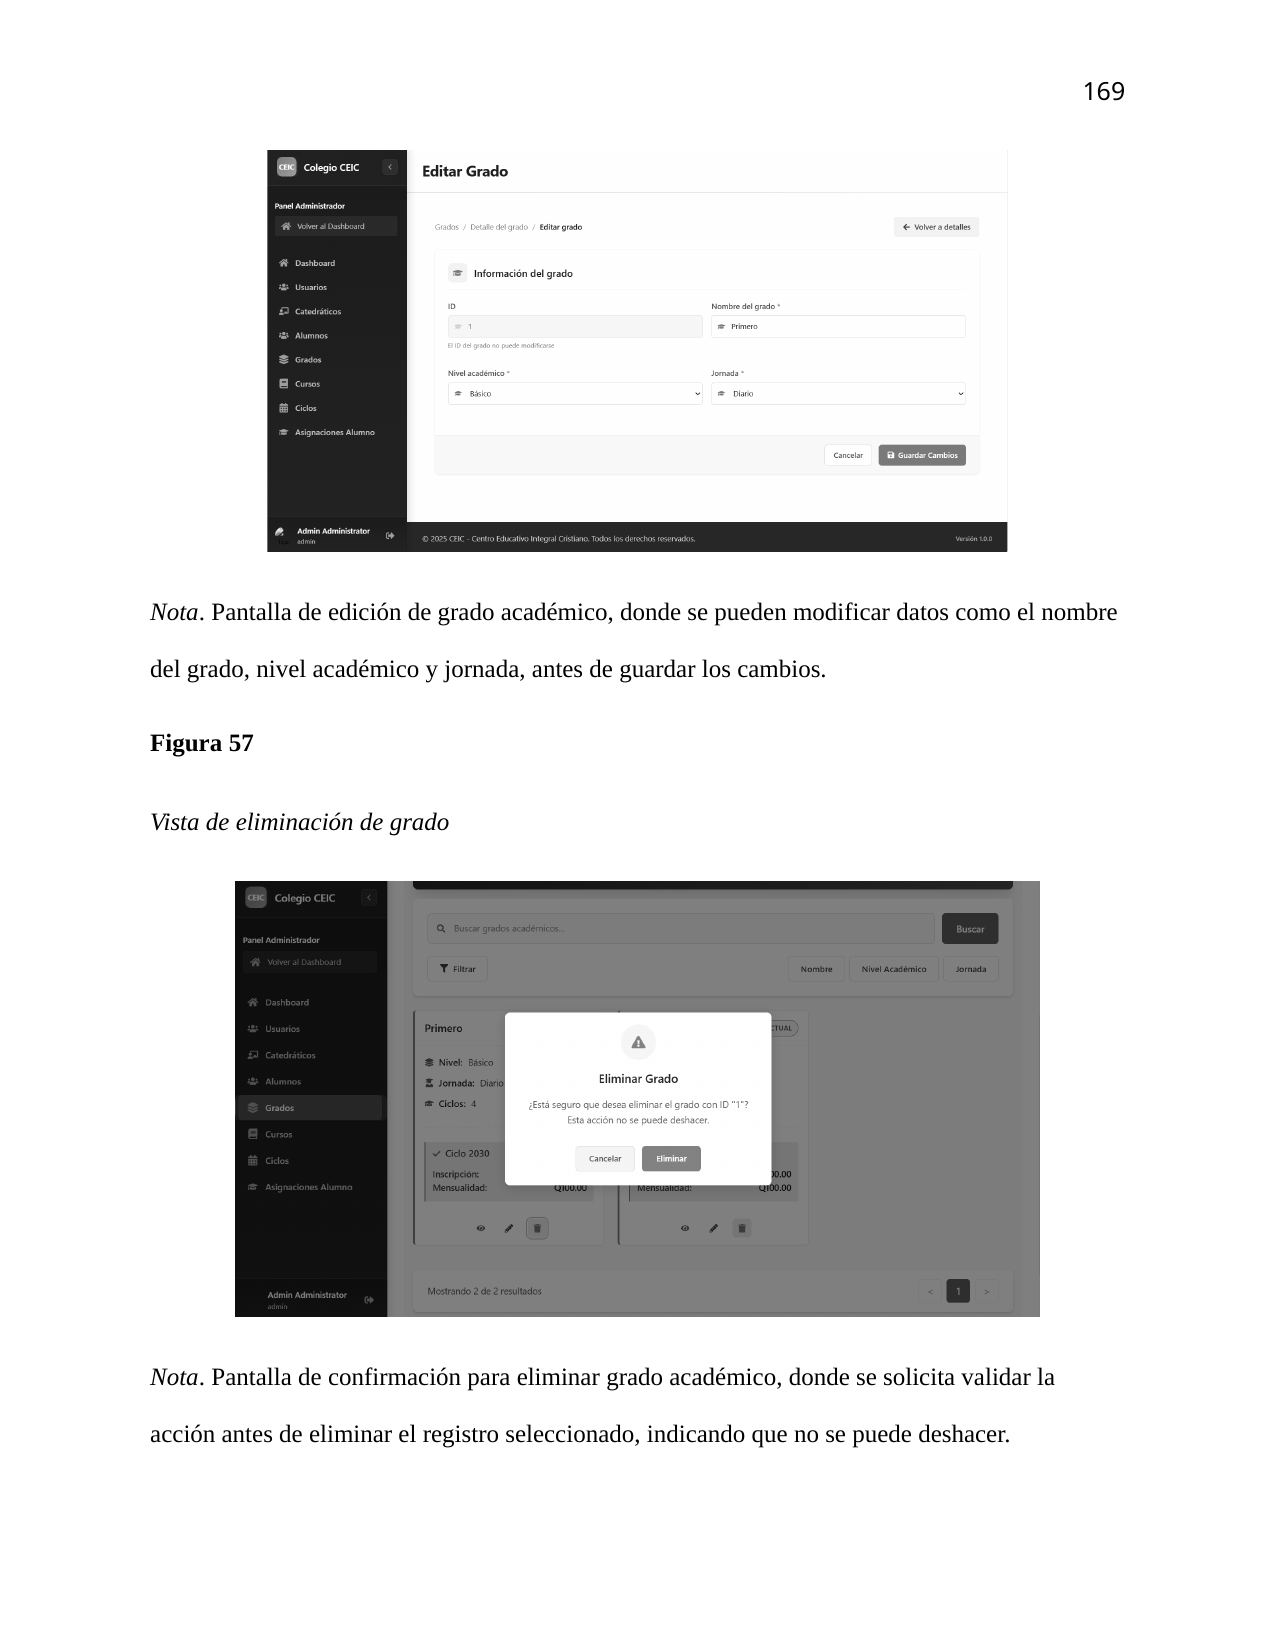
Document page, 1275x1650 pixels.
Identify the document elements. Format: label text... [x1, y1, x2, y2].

text Figura 57 [150, 728, 1125, 757]
text Nota. Pantalla de confirmación para eliminar grado académico, donde se solicita validar la acción antes de eliminar el registro seleccionado, indicando que no se puede deshacer. [150, 1362, 1125, 1448]
text Nota. Pantalla de edición de grado académico, donde se pueden modificar datos como el nombre del grado, nivel académico y jornada, antes de guardar los cambios. [150, 597, 1125, 683]
text Vista de eliminación de grado [150, 807, 1125, 836]
